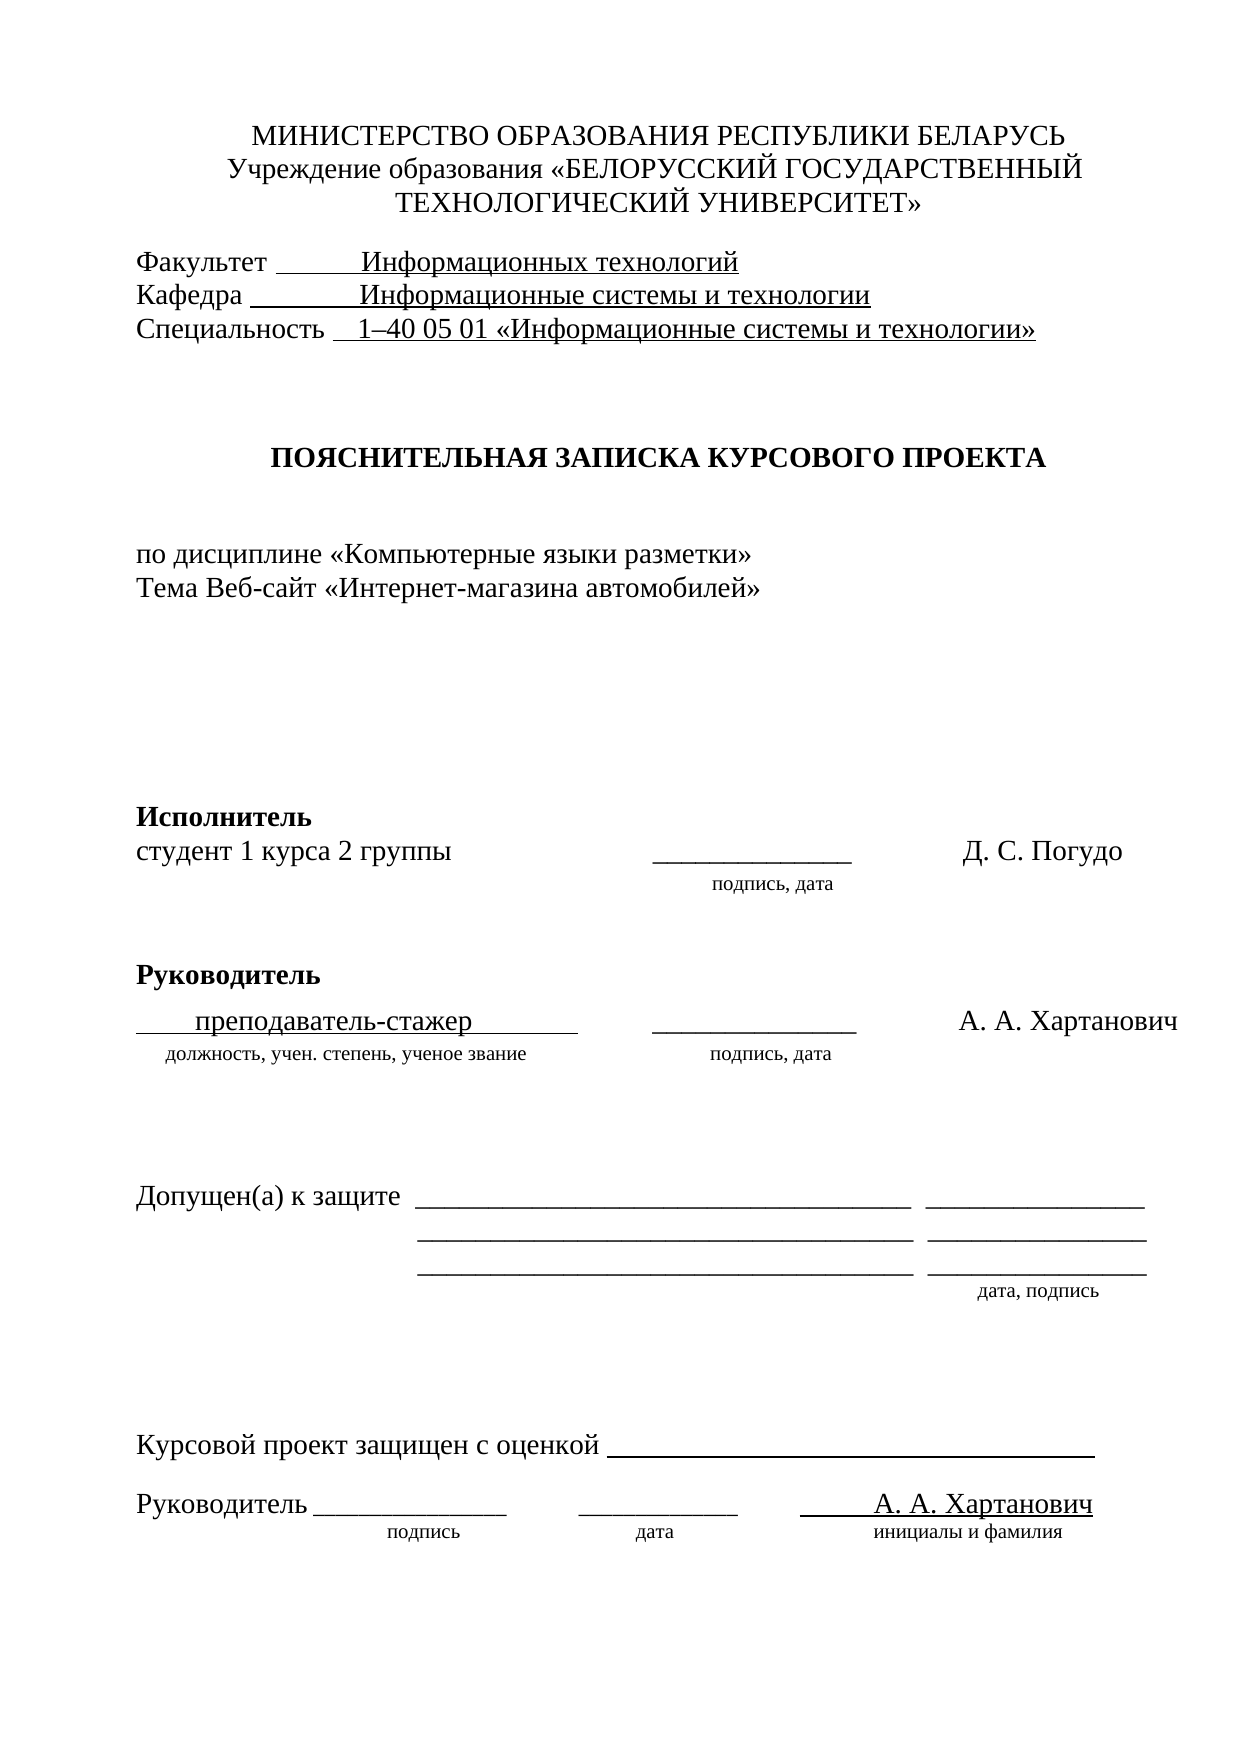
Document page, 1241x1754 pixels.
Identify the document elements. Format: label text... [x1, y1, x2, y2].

text Исполнитель [136, 799, 1181, 833]
text Курсовой проект защищен с оценкой [136, 1427, 1181, 1461]
text Допущен(а) к защите __________________________________ _______________ [136, 1178, 1181, 1211]
text Кафедра Информационные системы и технологии [136, 277, 1181, 311]
text ПОЯСНИТЕЛЬНАЯ ЗАПИСКА КУРСОВОГО ПРОЕКТА [136, 440, 1181, 474]
text дата, подпись [136, 1278, 1181, 1302]
text студент 1 курса 2 группы ______________ Д. С. Погудо [136, 833, 1181, 867]
text __________________________________ _______________ [136, 1245, 1181, 1278]
text __________________________________ _______________ [136, 1211, 1181, 1245]
text Факультет Информационных технологий [136, 244, 1181, 277]
text по дисциплине «Компьютерные языки разметки» [136, 536, 1181, 570]
text подпись дата инициалы и фамилия [136, 1519, 1181, 1543]
text Руководитель [136, 957, 1181, 991]
text Тема Веб-сайт «Интернет-магазина автомобилей» [136, 570, 1181, 603]
text должность, учен. степень, ученое звание подпись, дата [136, 1041, 1181, 1065]
text МИНИСТЕРСТВО ОБРАЗОВАНИЯ РЕСПУБЛИКИ БЕЛАРУСЬ Учреждение образования «БЕЛОРУССКИЙ ГОСУДАРСТВЕННЫЙ ТЕХНОЛОГИЧЕСКИЙ УНИВЕРСИТЕТ» [136, 118, 1181, 219]
text преподаватель-стажер ______________ А. А. Хартанович [136, 1003, 1181, 1037]
text Специальность 1–40 05 01 «Информационные системы и технологии» [136, 311, 1181, 344]
text подпись, дата [136, 871, 1181, 895]
text Руководитель _________________ ______________ А. А. Хартанович [136, 1486, 1181, 1519]
